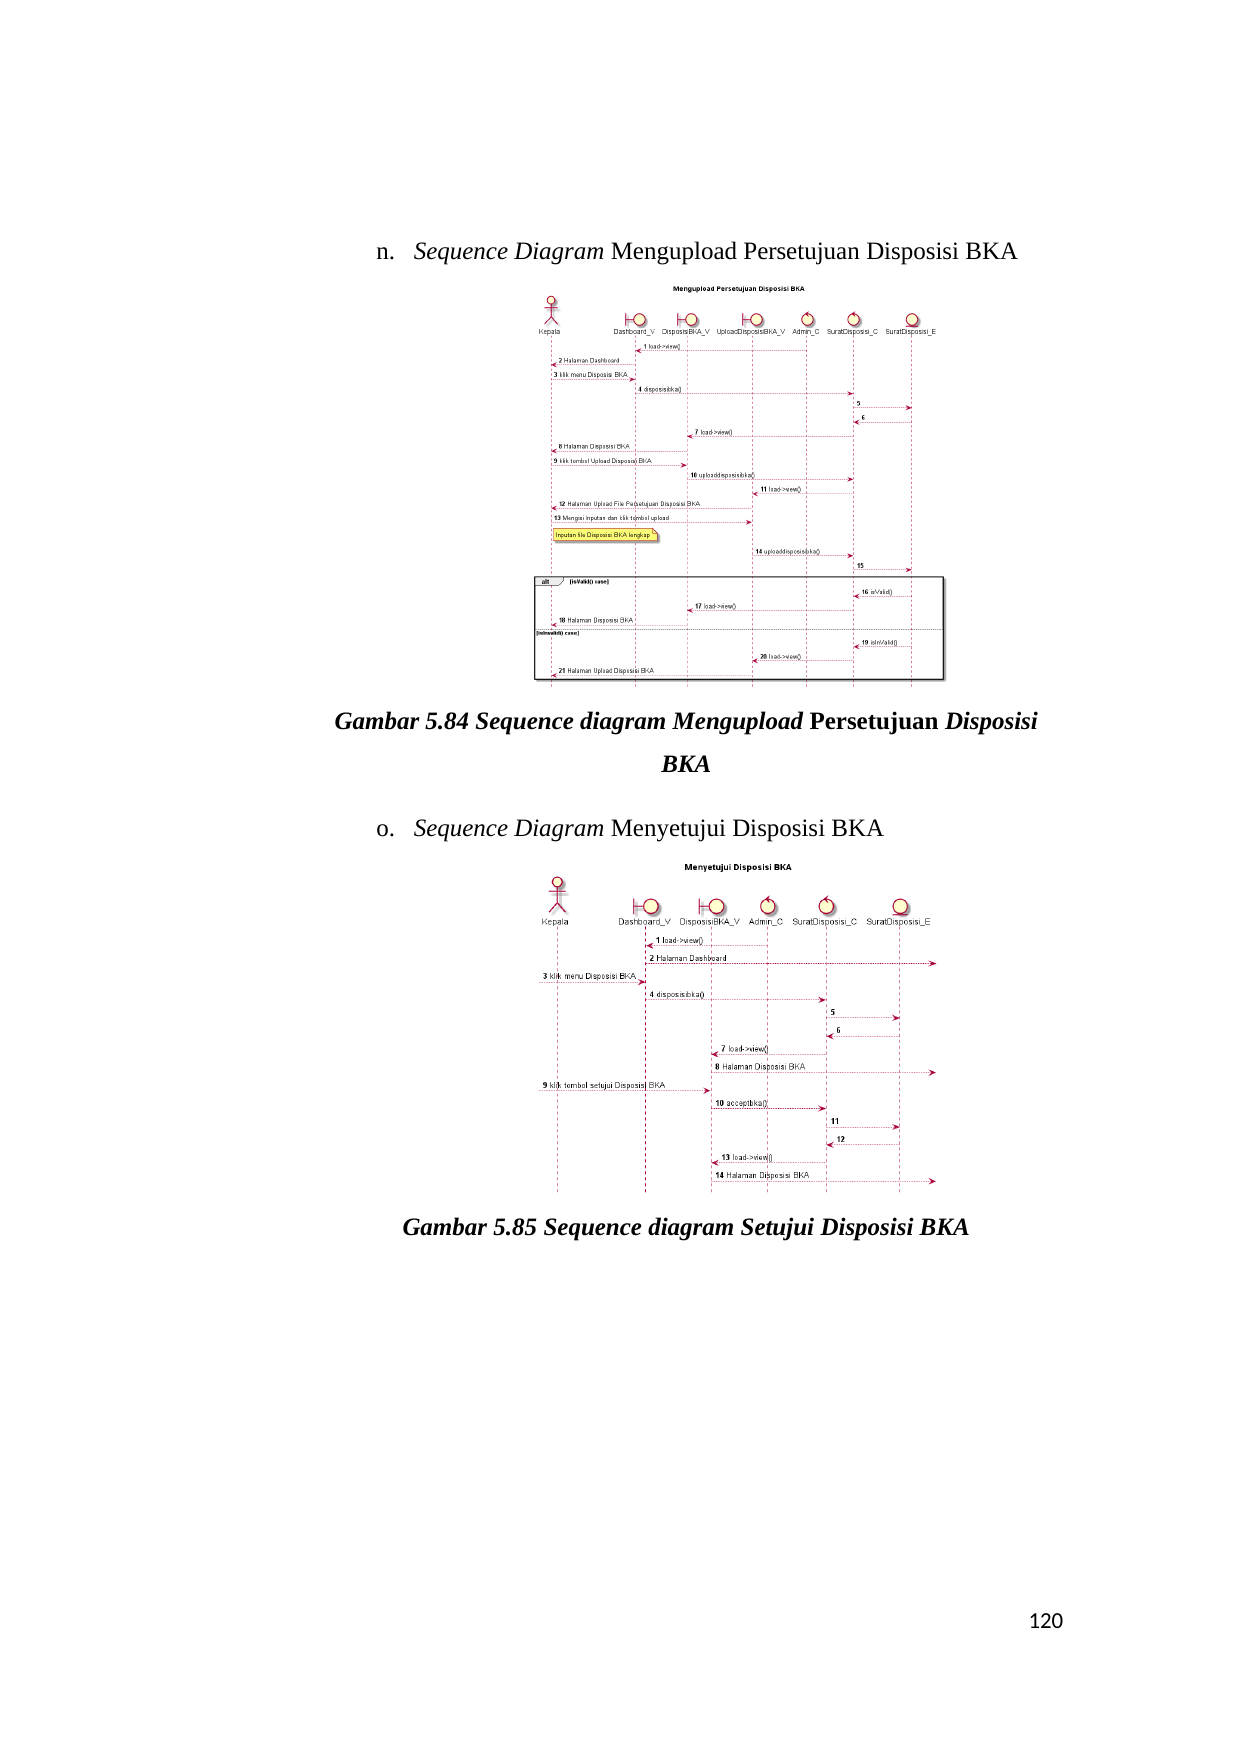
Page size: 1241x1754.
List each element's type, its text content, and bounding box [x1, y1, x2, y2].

picture [537, 856, 939, 1198]
list Sequence Diagram Menyetujui Disposisi BKA [376, 813, 1063, 842]
list Sequence Diagram Mengupload Persetujuan Disposisi BKA [376, 236, 1063, 265]
picture [528, 279, 948, 692]
text Gambar 5.85 Sequence diagram Setujui Disposisi BKA [311, 1212, 1063, 1241]
text Gambar 5.84 Sequence diagram Mengupload Persetujuan Disposisi BKA [311, 706, 1063, 778]
